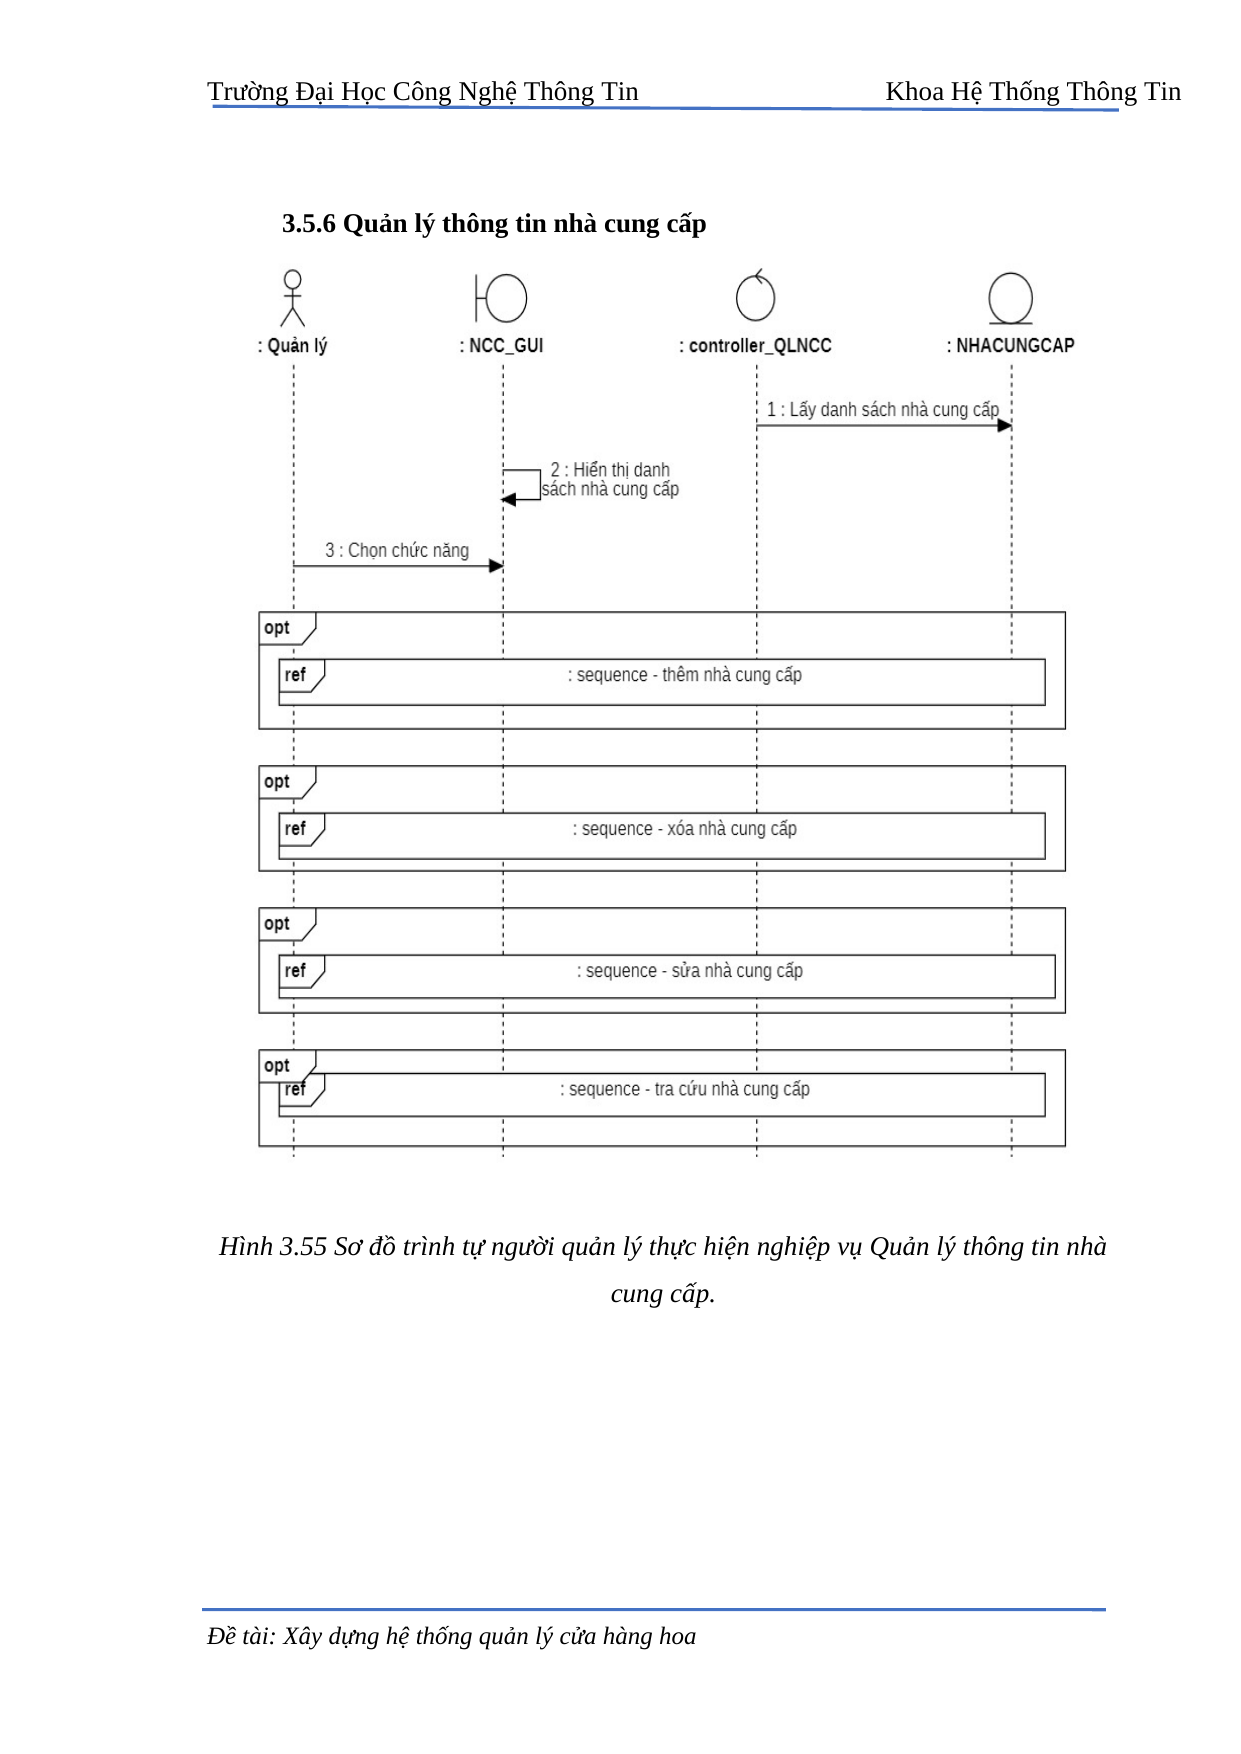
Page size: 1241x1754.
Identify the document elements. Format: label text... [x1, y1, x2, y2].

picture [206, 254, 1163, 1215]
subtitle 3.5.6 Quản lý thông tin nhà cung cấp [207, 207, 1122, 238]
text Hình 3.55 Sơ đồ trình tự người quản lý thực hiện nghiệp vụ Quản lý thông tin nhà cung cấp. [207, 1230, 1122, 1308]
